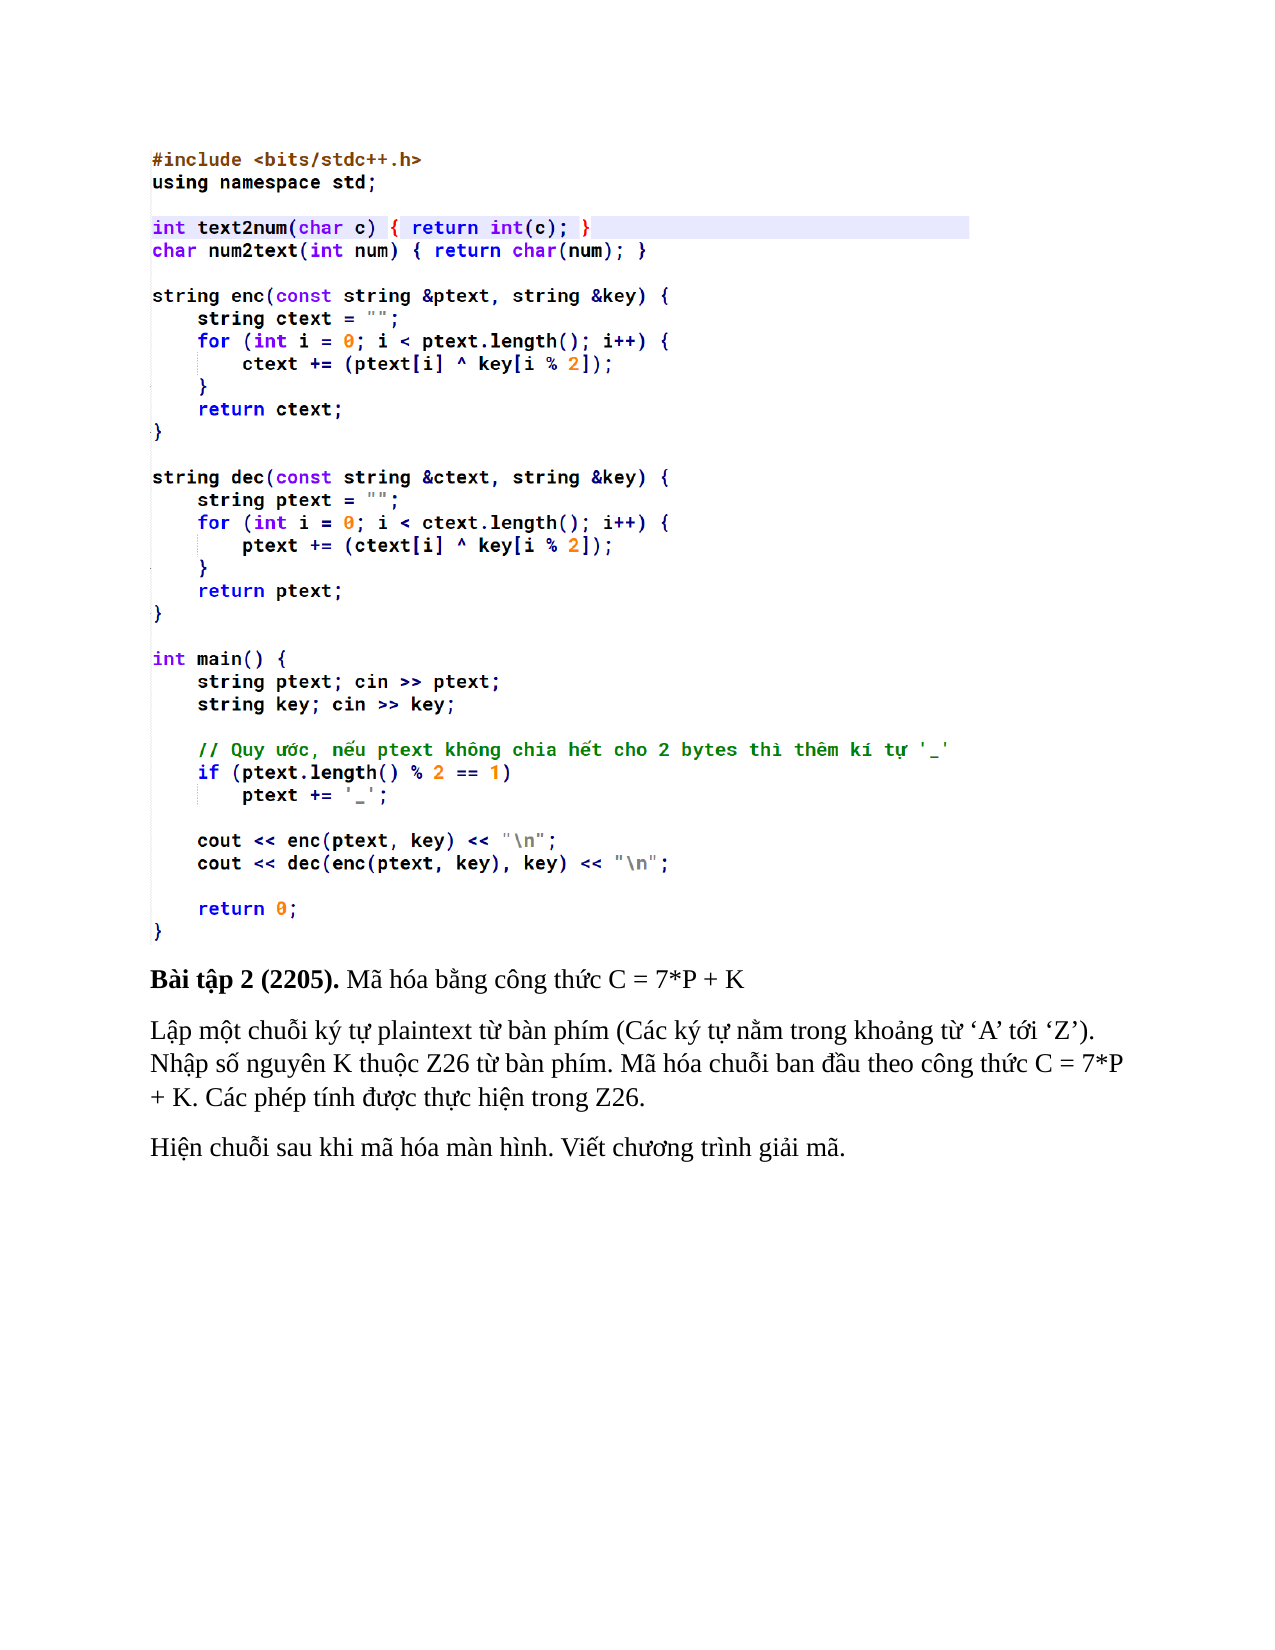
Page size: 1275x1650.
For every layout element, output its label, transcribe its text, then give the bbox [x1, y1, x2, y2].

text Hiện chuỗi sau khi mã hóa màn hình. Viết chương trình giải mã. [150, 1131, 1125, 1162]
text Lập một chuỗi ký tự plaintext từ bàn phím (Các ký tự nằm trong khoảng từ ‘A’ tới ‘Z’). Nhập số nguyên K thuộc Z26 từ bàn phím. Mã hóa chuỗi ban đầu theo công thức C = 7*P + K. Các phép tính được thực hiện trong Z26. [150, 1014, 1125, 1112]
picture [150, 150, 970, 945]
text Bài tập 2 (2205). Mã hóa bằng công thức C = 7*P + K [150, 963, 1125, 995]
